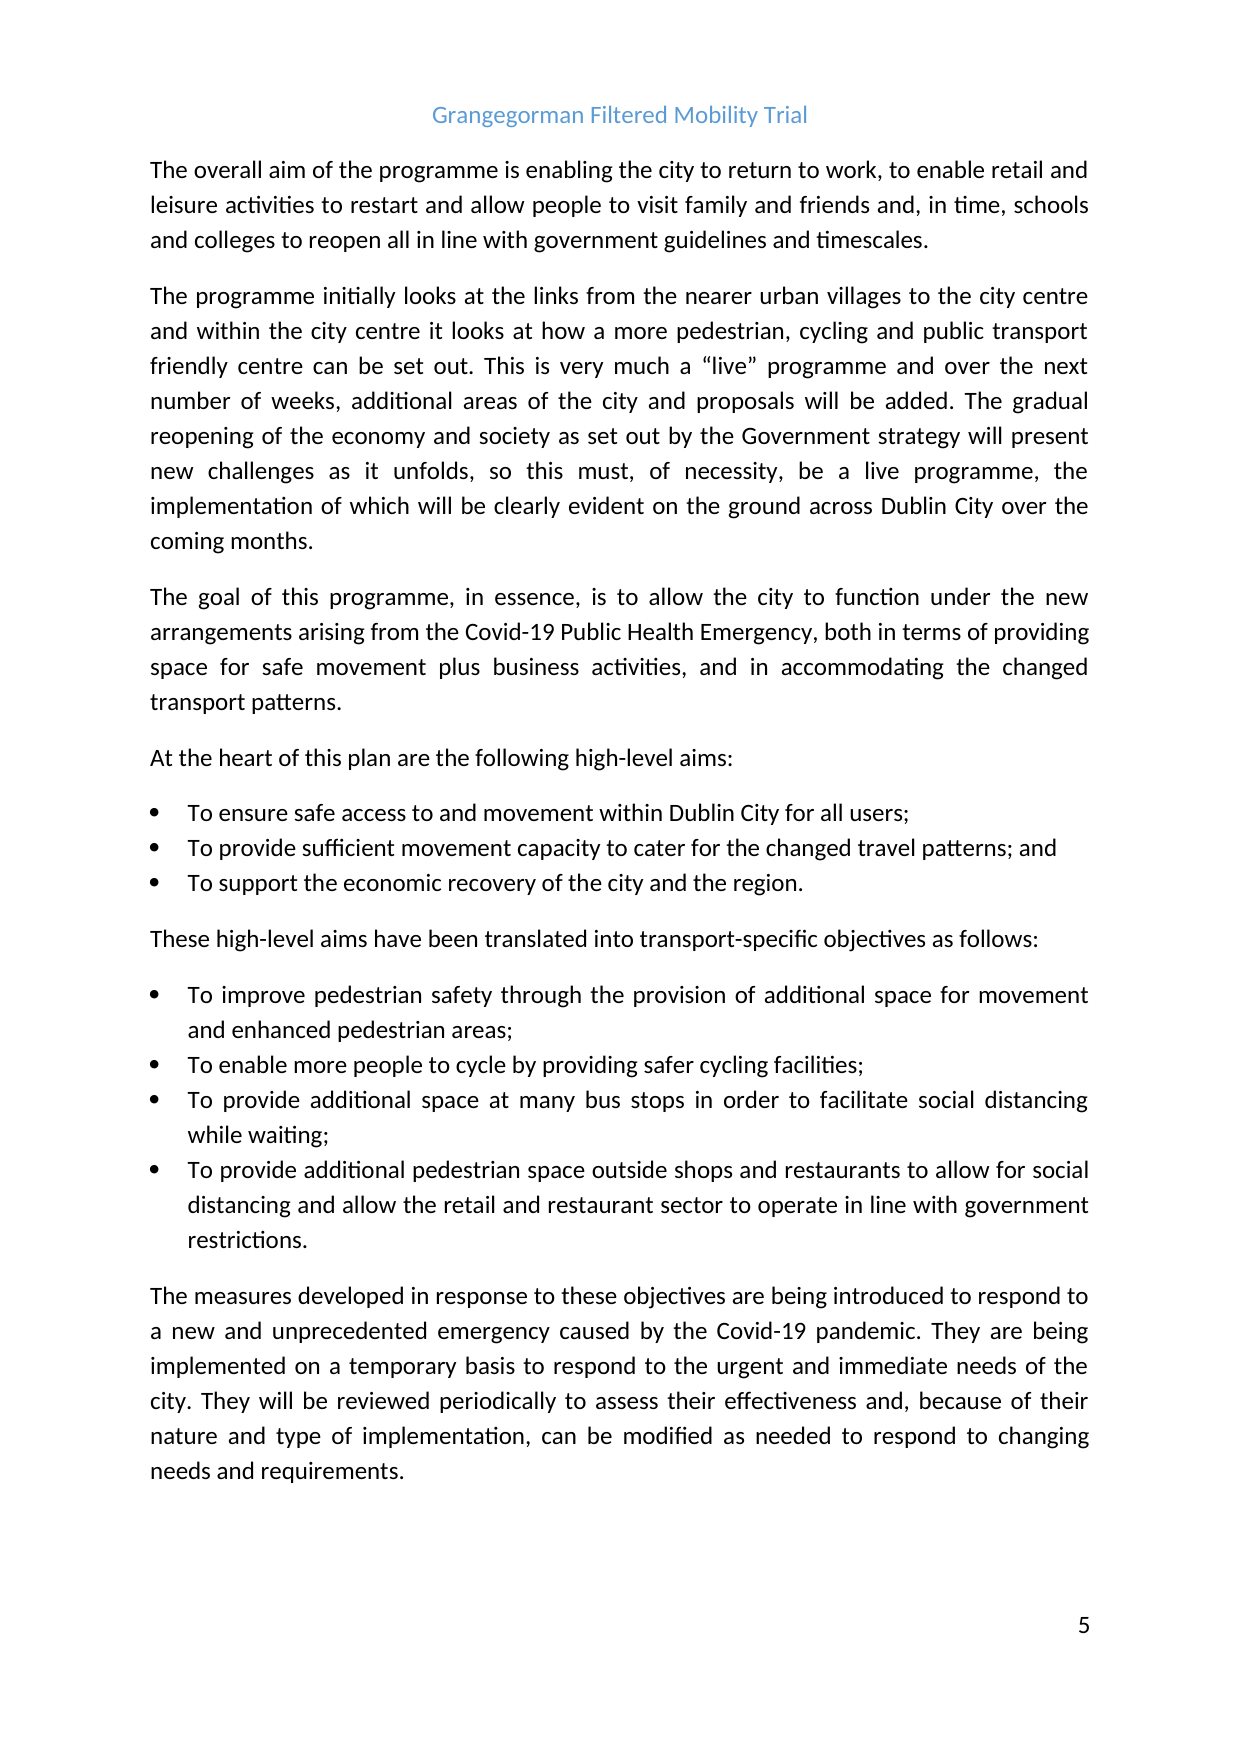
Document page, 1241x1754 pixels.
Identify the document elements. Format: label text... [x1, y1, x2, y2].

list To improve pedestrian safety through the provision of additional space for movement and enhanced pedestrian areas; [150, 979, 1090, 1045]
list To provide additional pedestrian space outside shops and restaurants to allow for social distancing and allow the retail and restaurant sector to operate in line with government restrictions. [150, 1154, 1090, 1255]
text At the heart of this plan are the following high-level aims: [150, 742, 1090, 772]
text The measures developed in response to these objectives are being introduced to respond to a new and unprecedented emergency caused by the Covid-19 pandemic. They are being implemented on a temporary basis to respond to the urgent and immediate needs of the city. They will be reviewed periodically to assess their effectiveness and, because of their nature and type of implementation, can be modified as needed to respond to changing needs and requirements. [150, 1280, 1090, 1486]
text The programme initially looks at the links from the nearer urban villages to the city centre and within the city centre it looks at how a more pedestrian, cycling and public transport friendly centre can be set out. This is very much a “live” programme and over the next number of weeks, additional areas of the city and proposals will be added. The gradual reopening of the economy and society as set out by the Government strategy will present new challenges as it unfolds, so this must, of necessity, be a live programme, the implementation of which will be clearly evident on the ground across Dublin City over the coming months. [150, 280, 1090, 556]
list To enable more people to cycle by providing safer cycling facilities; [150, 1049, 1090, 1080]
text These high-level aims have been translated into transport-specific objectives as follows: [150, 923, 1090, 954]
text The overall aim of the programme is enabling the city to return to work, to enable retail and leisure activities to restart and allow people to visit family and friends and, in time, schools and colleges to reopen all in line with government guidelines and timescales. [150, 154, 1090, 255]
list To provide sufficient movement capacity to cater for the changed travel patterns; and [150, 833, 1090, 863]
text The goal of this programme, in essence, is to allow the city to function under the new arrangements arising from the Covid-19 Public Health Emergency, both in terms of providing space for safe movement plus business activities, and in accommodating the changed transport patterns. [150, 581, 1090, 716]
list To provide additional space at many bus stops in order to facilitate social distancing while waiting; [150, 1084, 1090, 1150]
list To ensure safe access to and movement within Dublin City for all users; [150, 798, 1090, 828]
list To support the economic recovery of the city and the region. [150, 868, 1090, 898]
